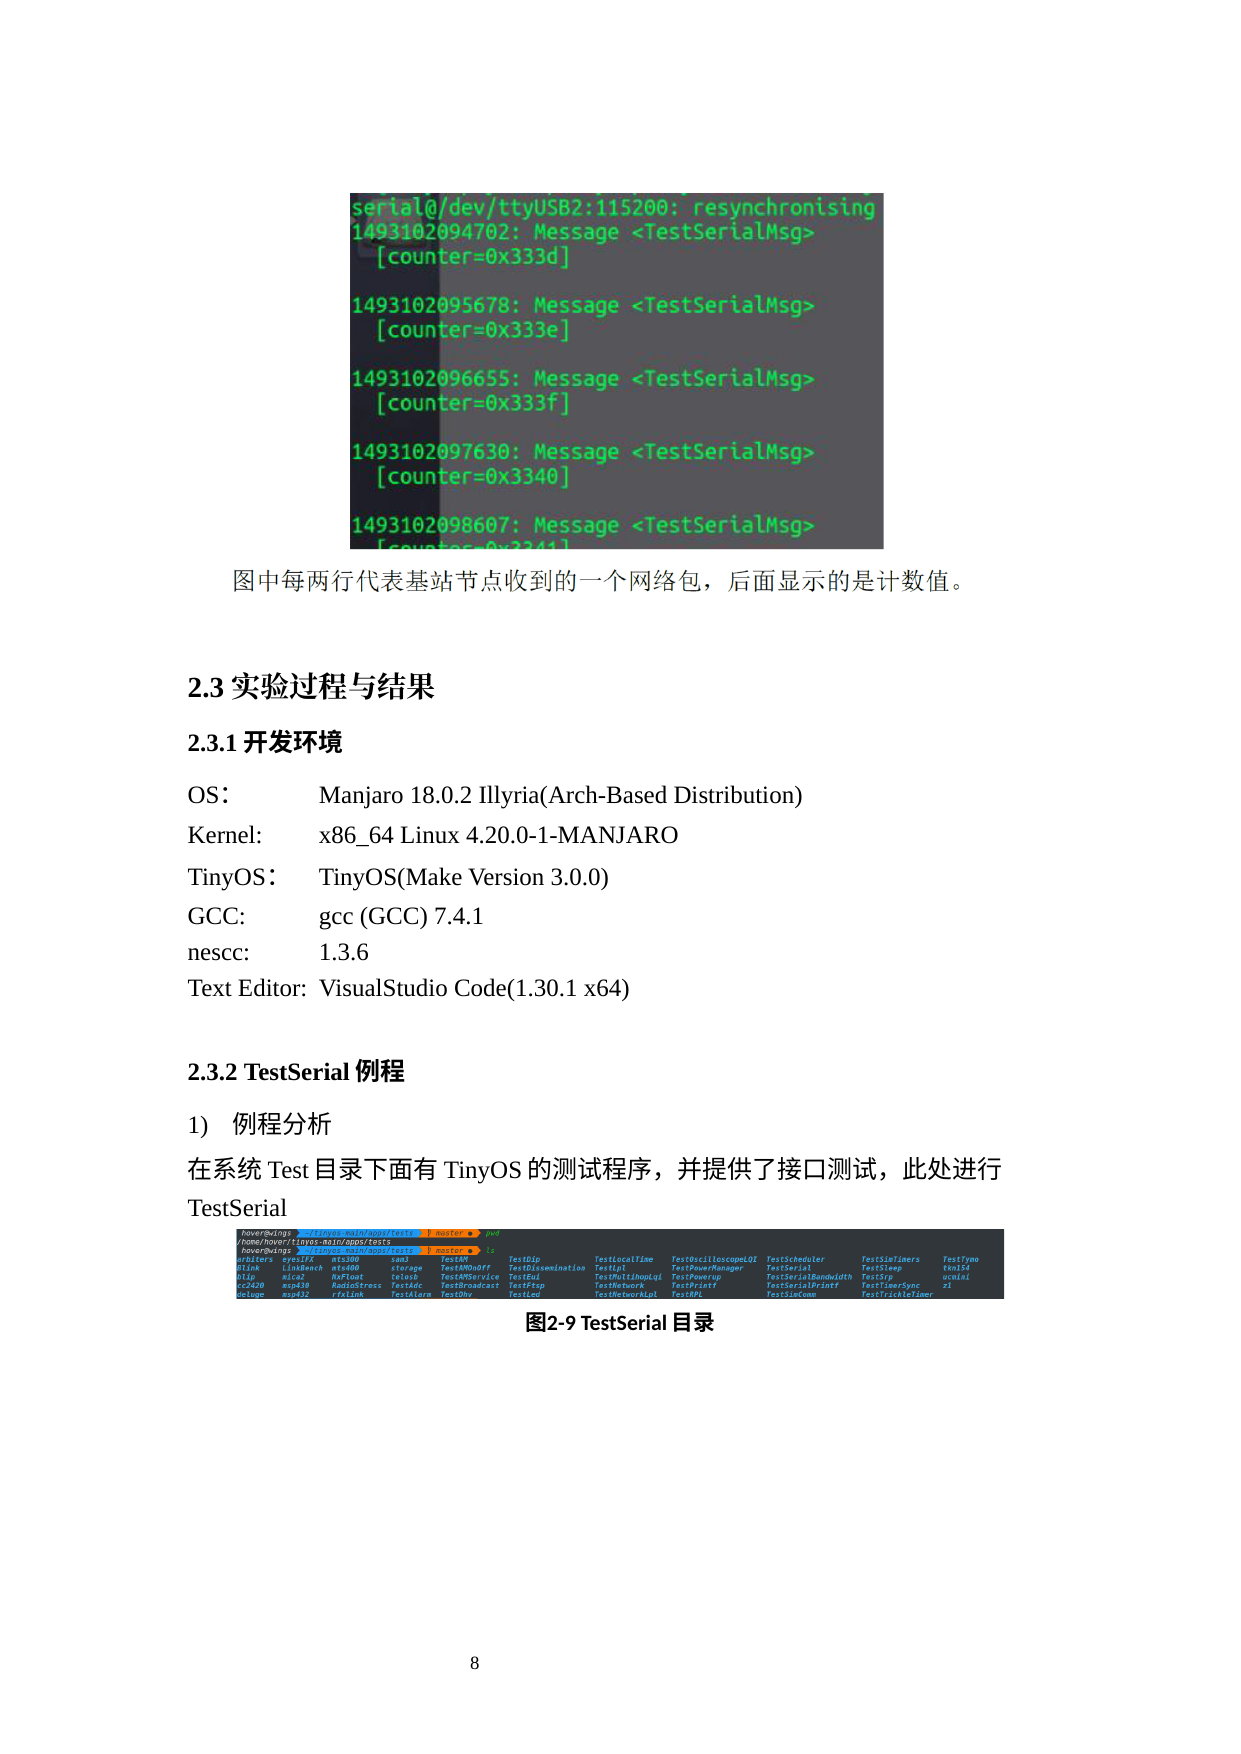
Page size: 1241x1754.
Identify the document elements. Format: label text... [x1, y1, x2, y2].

text Text Editor: VisualStudio Code(1.30.1 x64) [187, 973, 1053, 1002]
text Kernel: x86_64 Linux 4.20.0-1-MANJARO [187, 820, 1053, 849]
subtitle 实验过程与结果 [187, 663, 1053, 705]
subtitle 开发环境 [187, 722, 1053, 758]
text OS： Manjaro 18.0.2 Illyria(Arch-Based Distribution) [187, 775, 1053, 811]
picture [236, 1229, 1005, 1299]
text TinyOS： TinyOS(Make Version 3.0.0) [187, 856, 1053, 892]
text nescc: 1.3.6 [187, 937, 1053, 966]
text GCC: gcc (GCC) 7.4.1 [187, 901, 1053, 930]
text 在系统Test目录下面有TinyOS的测试程序，并提供了接口测试，此处进行TestSerial [187, 1150, 1053, 1222]
subtitle TestSerial例程 [187, 1051, 1053, 1088]
list 例程分析 [187, 1104, 1053, 1141]
picture [187, 150, 1053, 608]
